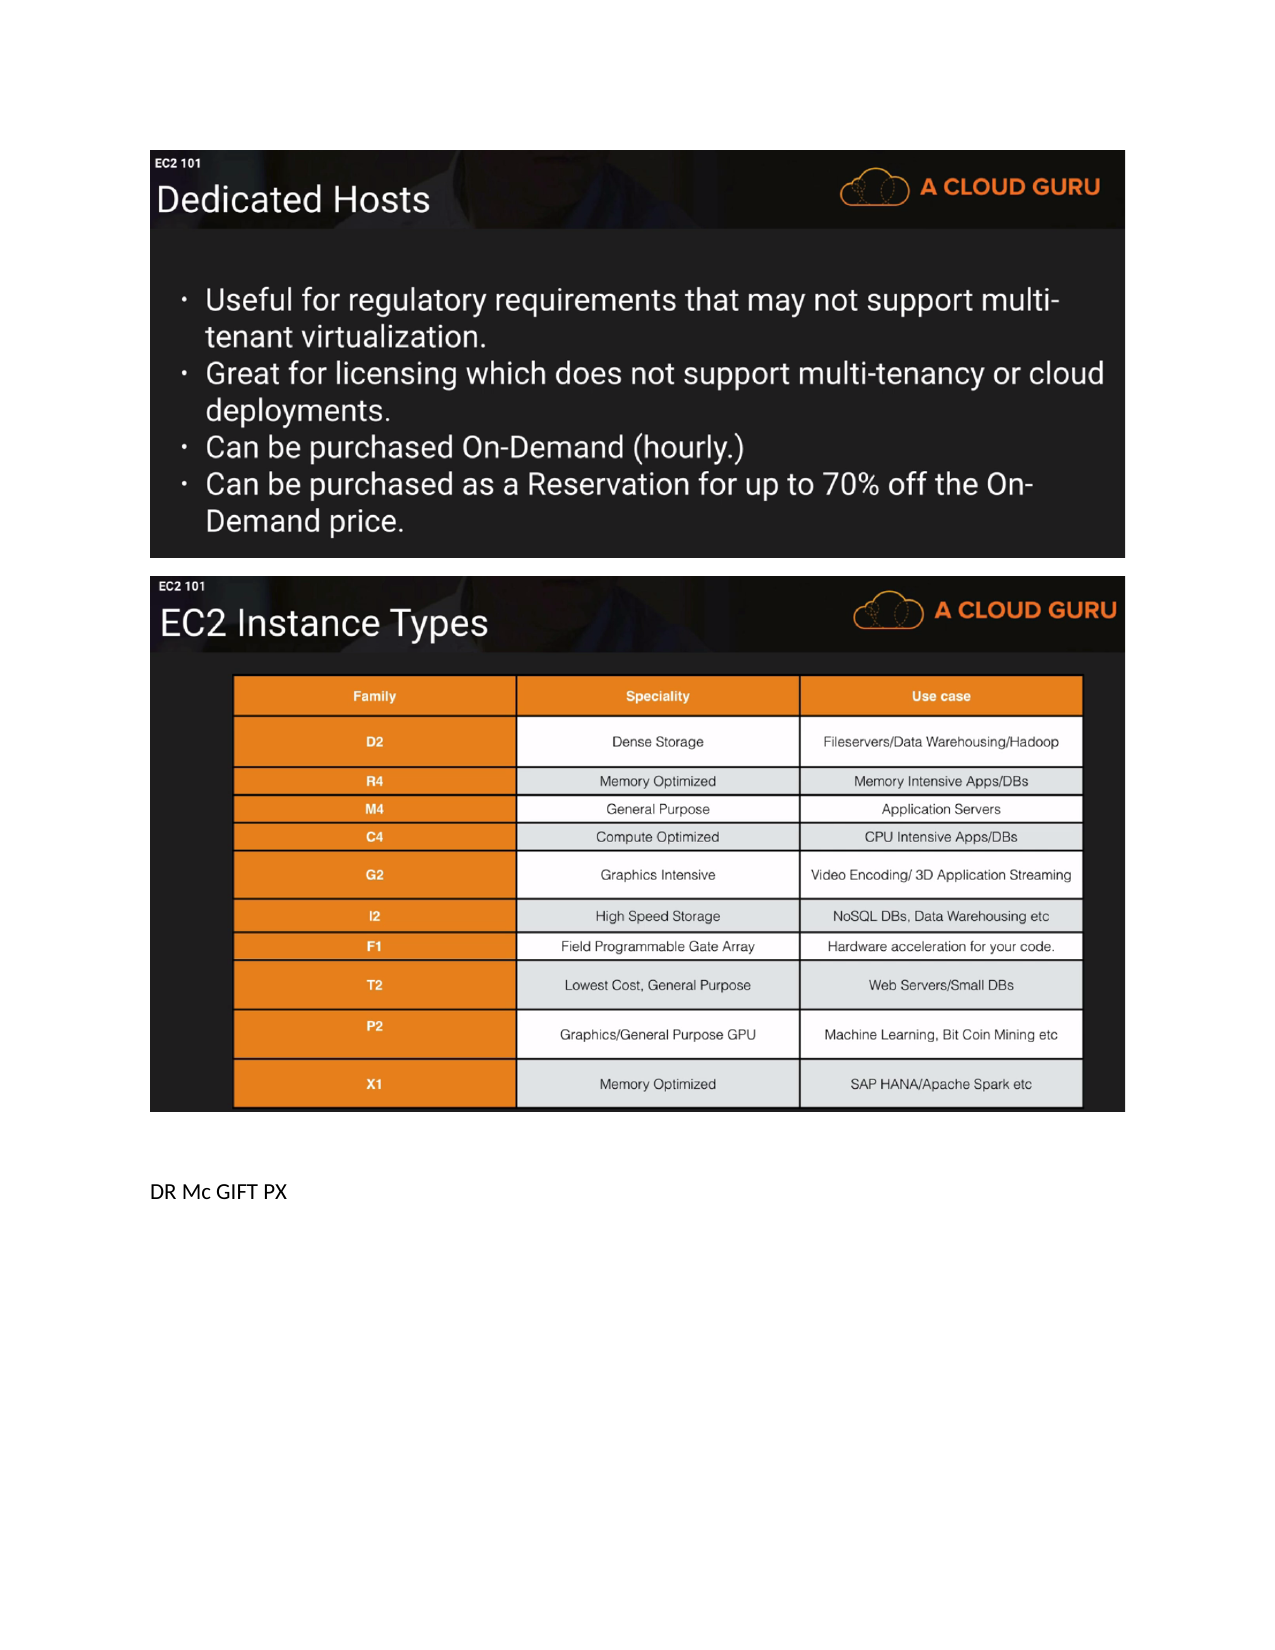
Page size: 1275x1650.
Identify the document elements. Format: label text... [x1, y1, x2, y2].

picture [150, 150, 1125, 558]
text DR Mc GIFT PX [150, 1177, 1125, 1206]
picture [150, 576, 1125, 1112]
